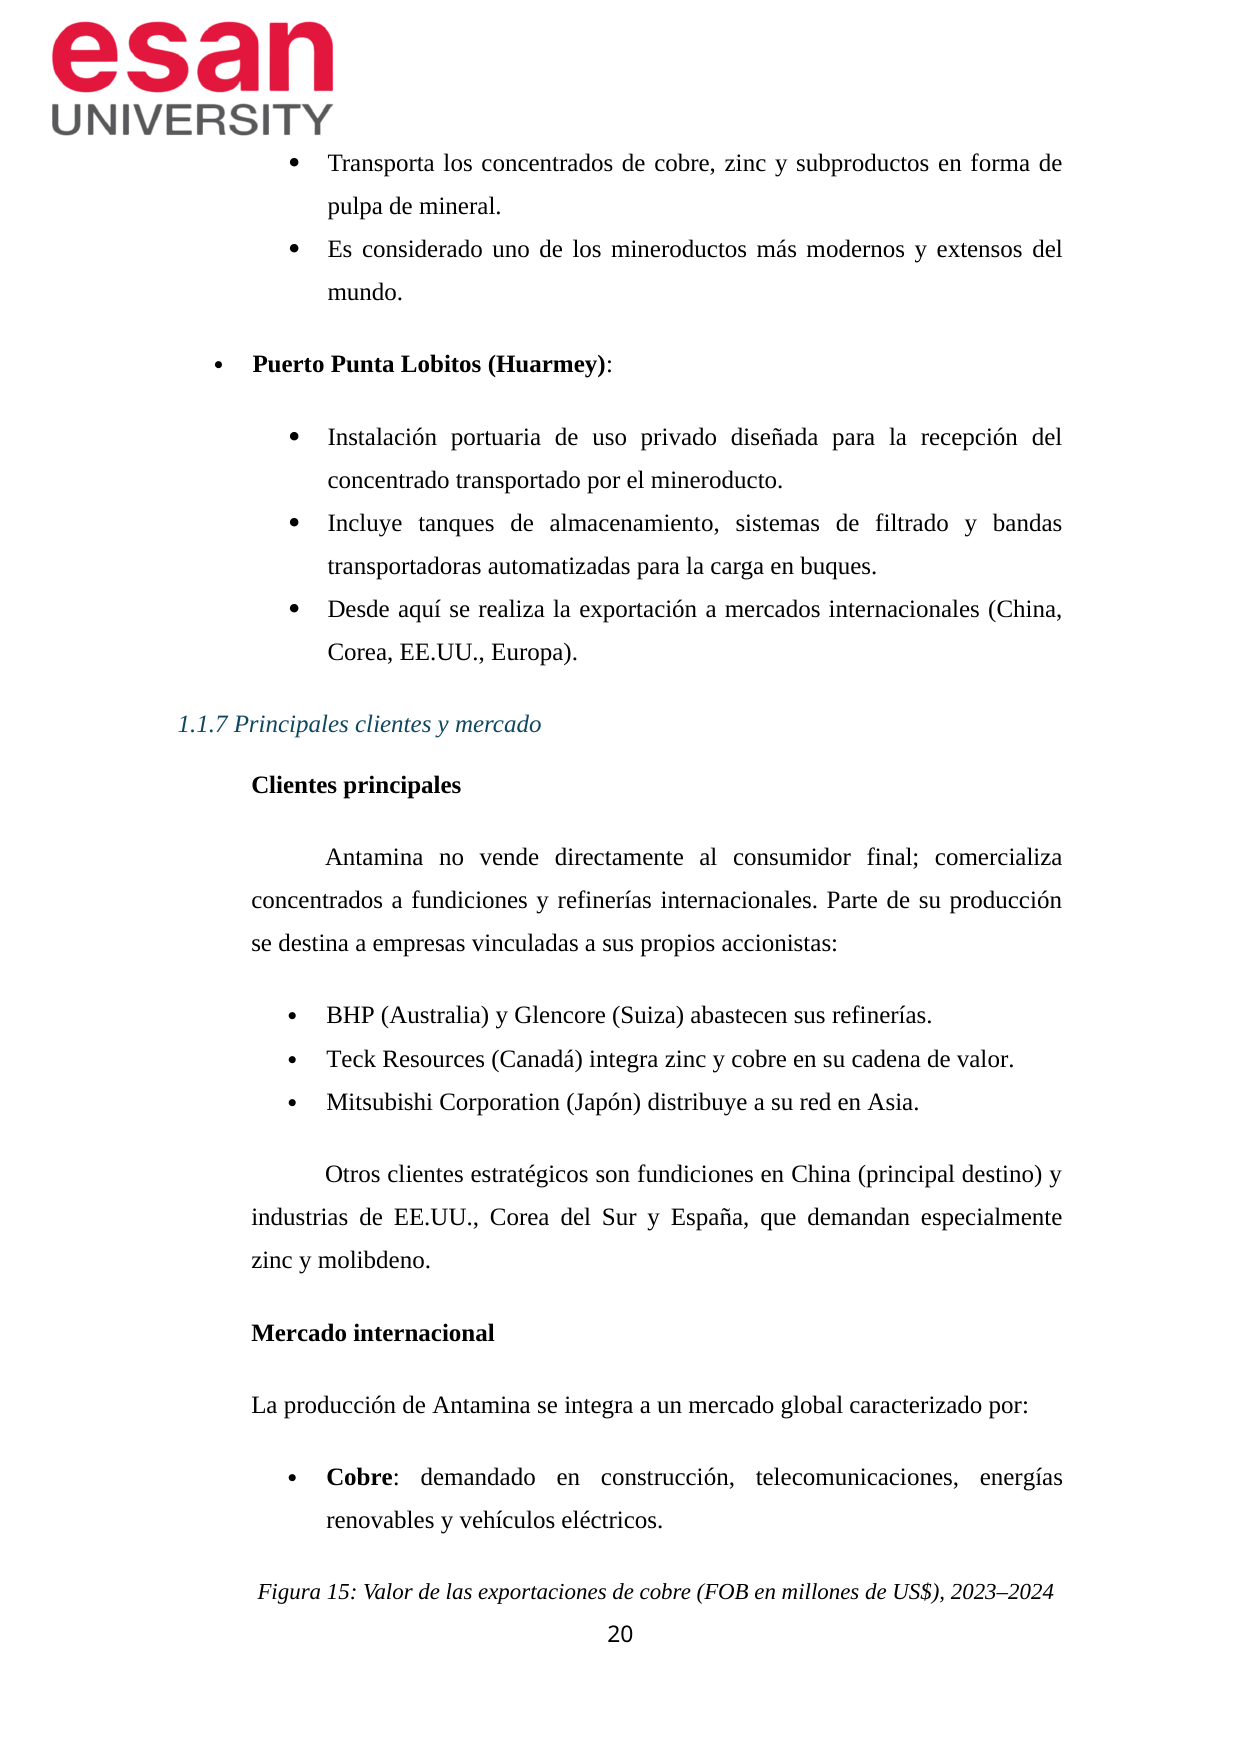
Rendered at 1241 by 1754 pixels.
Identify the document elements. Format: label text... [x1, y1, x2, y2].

list BHP (Australia) y Glencore (Suiza) abastecen sus refinerías. [288, 1001, 1063, 1029]
list Teck Resources (Canadá) integra zinc y cobre en su cadena de valor. [288, 1044, 1063, 1072]
text La producción de Antamina se integra a un mercado global caracterizado por: [251, 1390, 1063, 1419]
list Desde aquí se realiza la exportación a mercados internacionales (China, Corea, EE.UU., Europa). [290, 594, 1063, 666]
text Mercado internacional [251, 1318, 1063, 1346]
text Figura 15: Valor de las exportaciones de cobre (FOB en millones de US$), 2023–2024 [251, 1578, 1063, 1604]
list Transporta los concentrados de cobre, zinc y subproductos en forma de pulpa de mineral. [290, 148, 1063, 219]
list Incluye tanques de almacenamiento, sistemas de filtrado y bandas transportadoras automatizadas para la carga en buques. [290, 508, 1063, 580]
list Puerto Punta Lobitos (Huarmey): [215, 349, 1063, 378]
list Es considerado uno de los mineroductos más modernos y extensos del mundo. [290, 234, 1063, 306]
list Instalación portuaria de uso privado diseñada para la recepción del concentrado transportado por el mineroducto. [290, 422, 1063, 493]
picture [45, 6, 340, 157]
list Cobre: demandado en construcción, telecomunicaciones, energías renovables y vehículos eléctricos. [288, 1462, 1063, 1534]
text Clientes principales [251, 770, 1063, 798]
list Mitsubishi Corporation (Japón) distribuye a su red en Asia. [288, 1087, 1063, 1116]
subtitle 1.1.7 Principales clientes y mercado [177, 709, 1063, 738]
text Otros clientes estratégicos son fundiciones en China (principal destino) y industrias de EE.UU., Corea del Sur y España, que demandan especialmente zinc y molibdeno. [251, 1159, 1063, 1274]
text Antamina no vende directamente al consumidor final; comercializa concentrados a fundiciones y refinerías internacionales. Parte de su producción se destina a empresas vinculadas a sus propios accionistas: [251, 842, 1063, 957]
